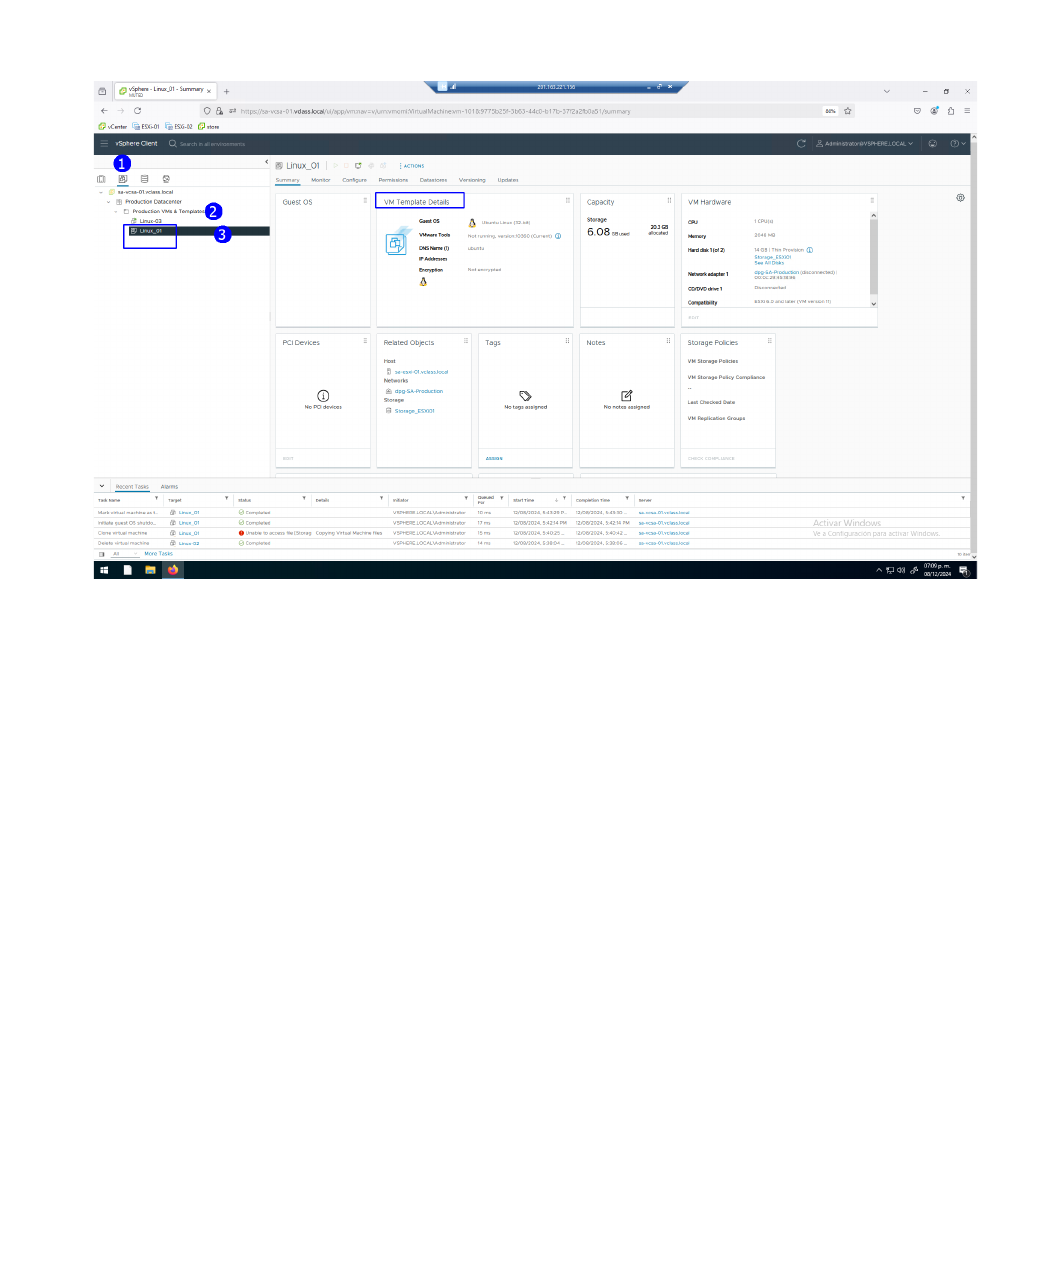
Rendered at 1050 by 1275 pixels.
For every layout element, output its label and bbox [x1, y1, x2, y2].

picture [93, 81, 978, 579]
